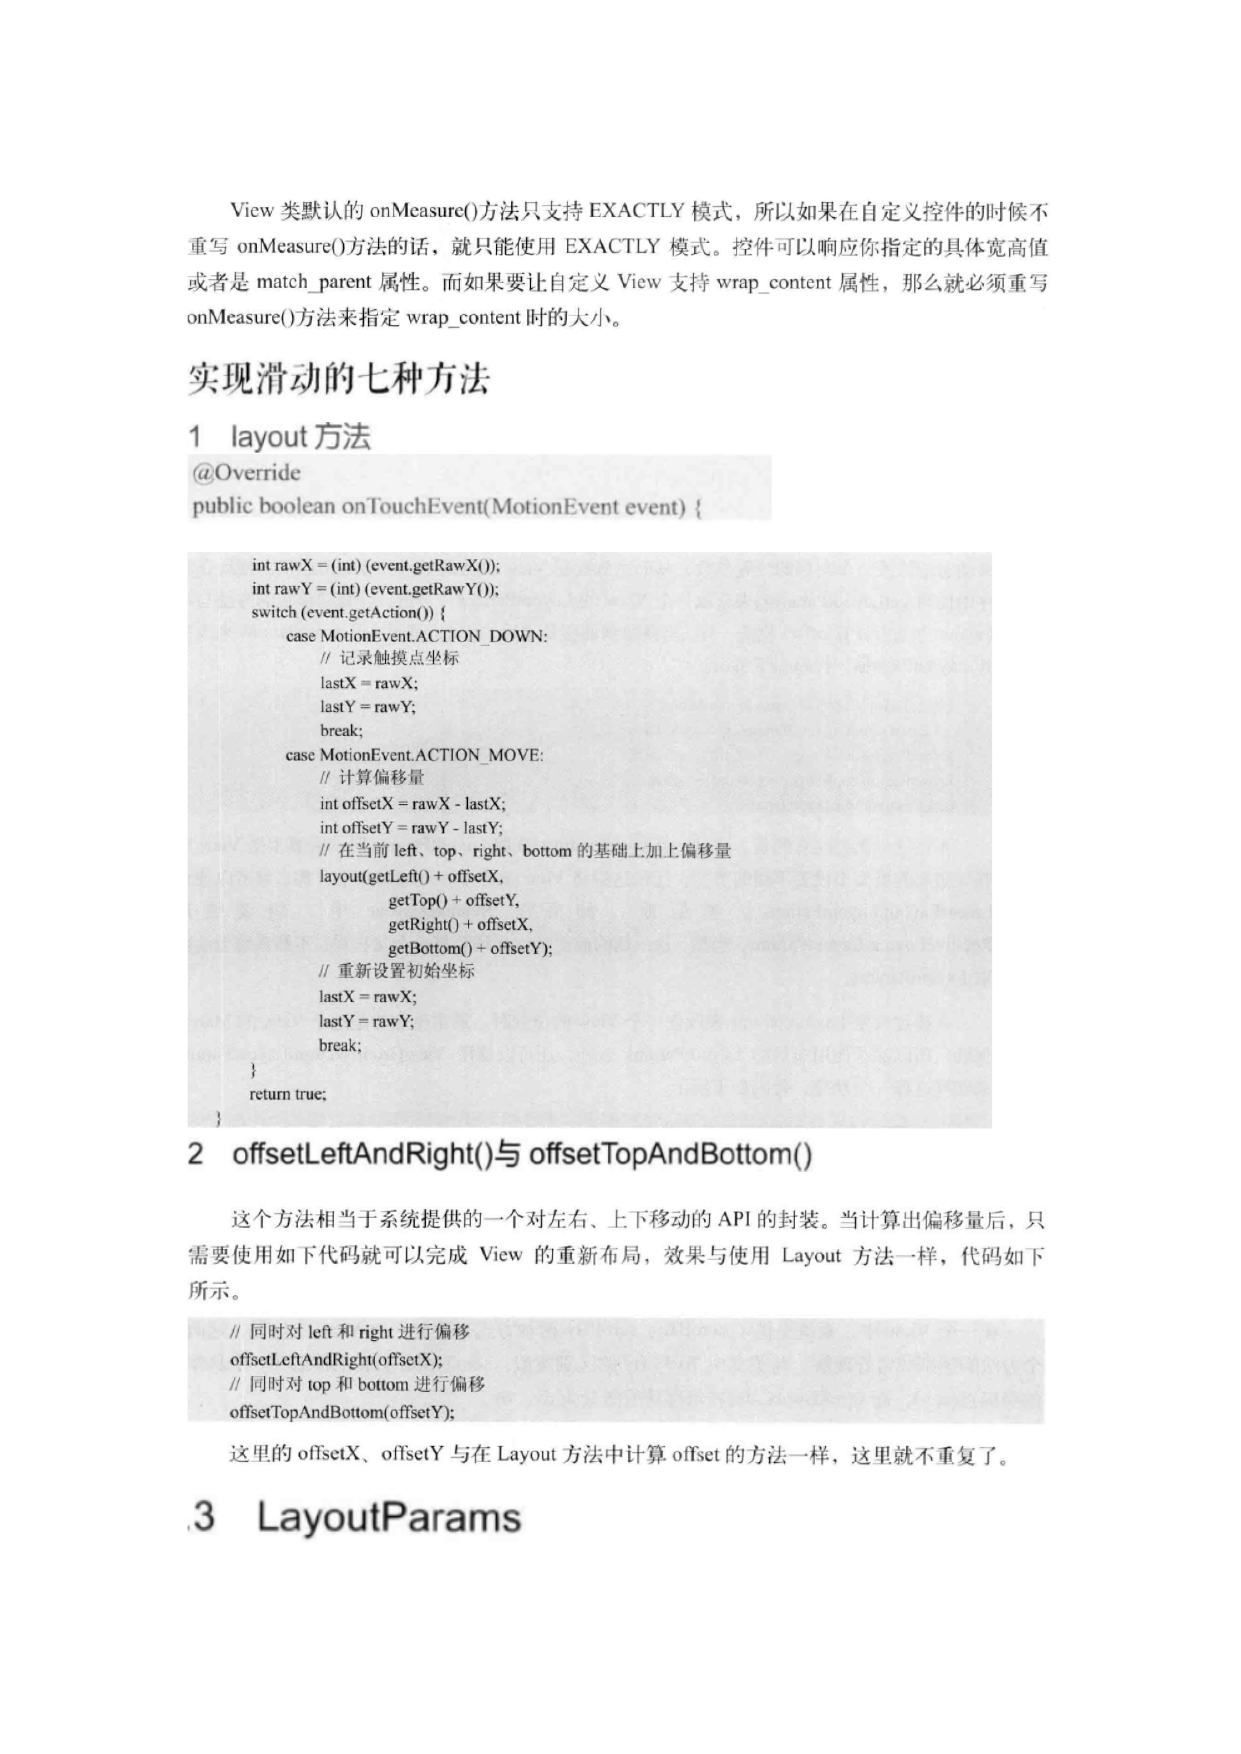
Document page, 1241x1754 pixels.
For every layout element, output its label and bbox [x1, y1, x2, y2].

picture [187, 1137, 815, 1172]
picture [187, 454, 772, 525]
picture [187, 422, 380, 453]
picture [187, 552, 993, 1129]
picture [187, 357, 494, 401]
picture [187, 194, 1052, 332]
picture [187, 1494, 535, 1543]
picture [187, 1202, 1052, 1467]
